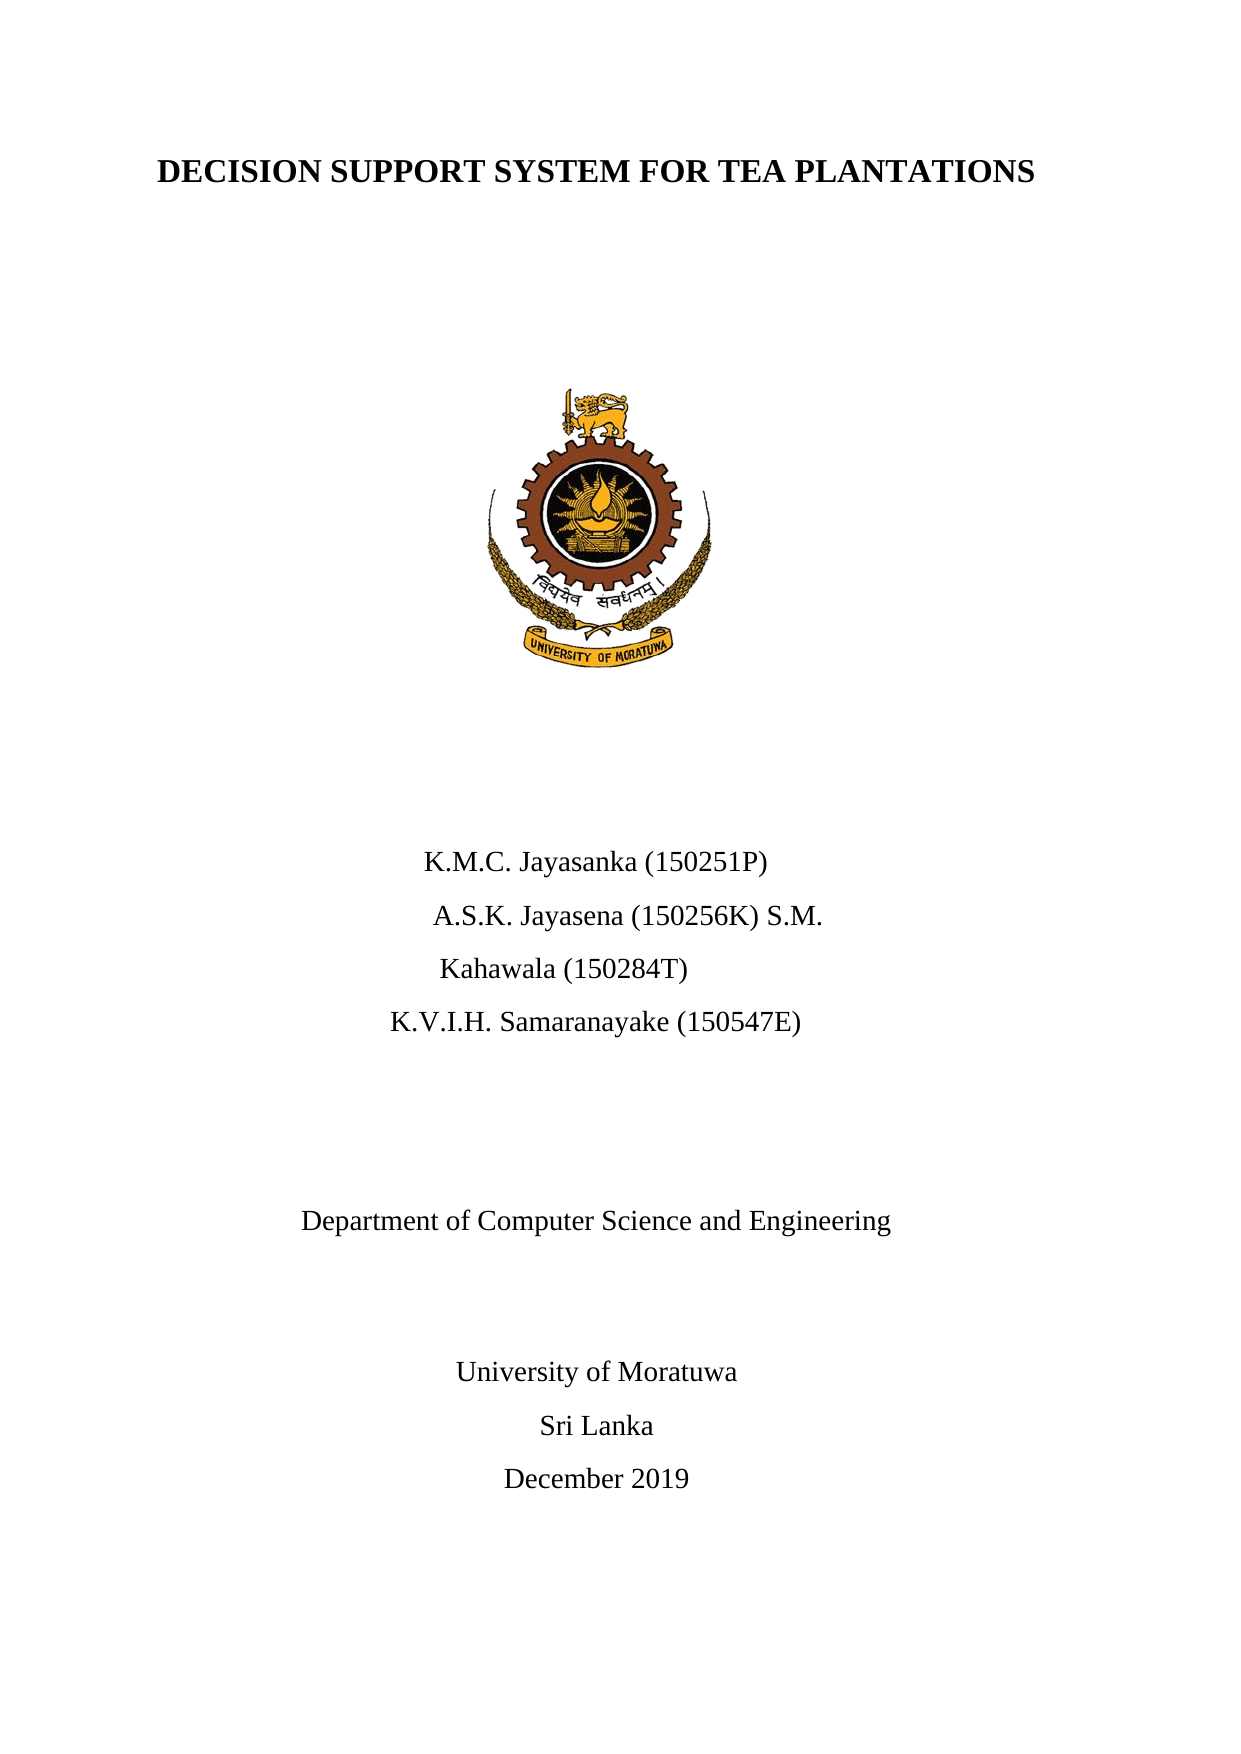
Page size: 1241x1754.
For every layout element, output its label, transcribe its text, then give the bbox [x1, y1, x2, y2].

text University of Moratuwa [148, 1354, 1044, 1388]
text DECISION SUPPORT SYSTEM FOR TEA PLANTATIONS [157, 152, 1091, 190]
text December 2019 [148, 1461, 1044, 1495]
picture [448, 380, 749, 680]
text Sri Lanka [148, 1408, 1044, 1441]
text A.S.K. Jayasena (150256K) S.M. Kahawala (150284T) [433, 898, 823, 984]
text K.V.I.H. Samaranayake (150547E) [148, 1004, 1043, 1038]
text K.M.C. Jayasanka (150251P) [148, 844, 1043, 878]
text Department of Computer Science and Engineering [148, 1203, 1044, 1237]
